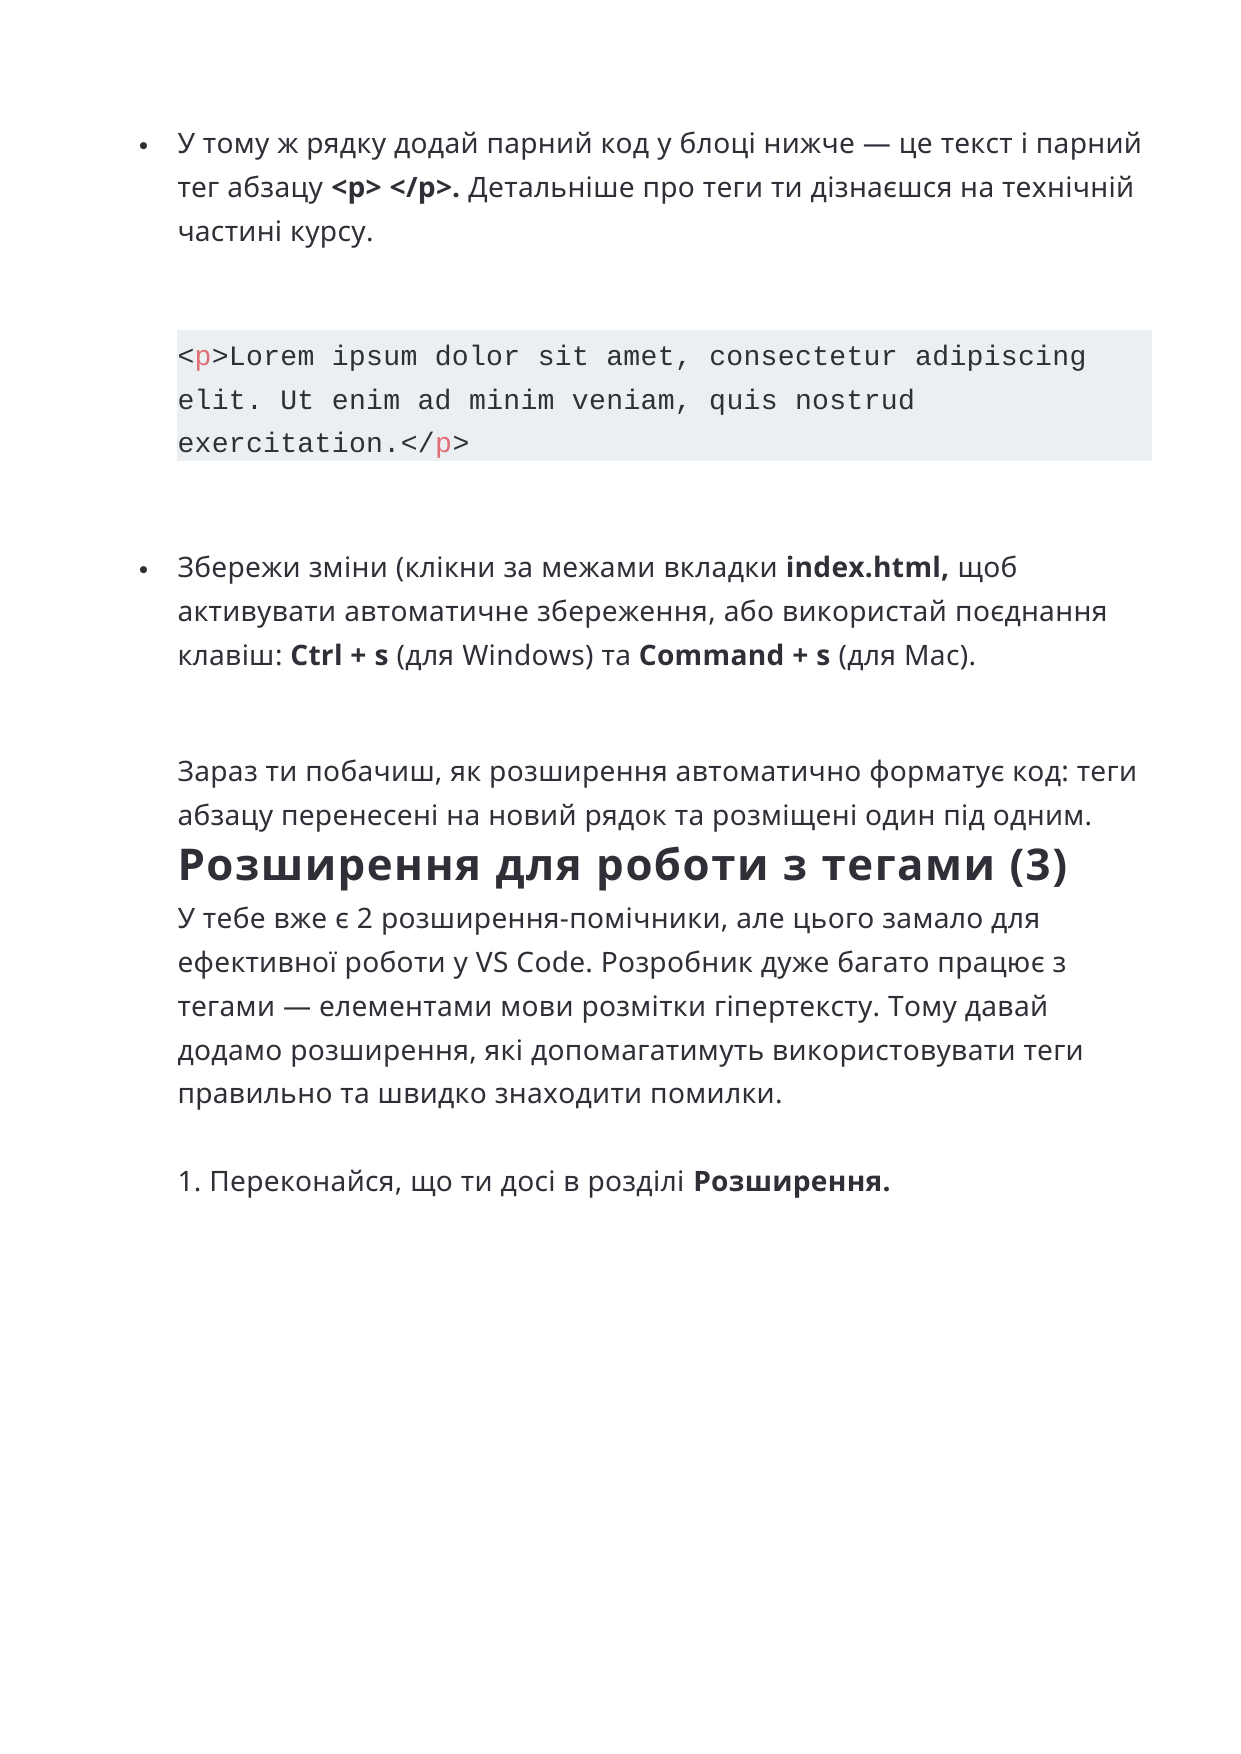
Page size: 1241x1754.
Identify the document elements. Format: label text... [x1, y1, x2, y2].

text <p>Lorem ipsum dolor sit amet, consectetur adipiscing elit. Ut enim ad minim veniam, quis nostrud exercitation.</p> [177, 330, 1152, 461]
text Розширення для роботи з тегами (3) [177, 834, 1152, 893]
text 1. Переконайся, що ти досі в розділі Розширення. [177, 1156, 1152, 1199]
text Зараз ти побачиш, як розширення автоматично форматує код: теги абзацу перенесені на новий рядок та розміщені один під одним. [177, 746, 1152, 834]
text У тебе вже є 2 розширення-помічники, але цього замало для ефективної роботи у VS Code. Розробник дуже багато працює з тегами — елементами мови розмітки гіпертексту. Тому давай додамо розширення, які допомагатимуть використовувати теги правильно та швидко знаходити помилки. [177, 893, 1152, 1112]
list Збережи зміни (клікни за межами вкладки index.html, щоб активувати автоматичне збереження, або використай поєднання клавіш: Ctrl + s (для Windows) та Command + s (для Mac). [140, 542, 1152, 673]
list У тому ж рядку додай парний код у блоці нижче — це текст і парний тег абзацу <p> </p>. Детальніше про теги ти дізнаєшся на технічній частині курсу. [140, 118, 1152, 249]
